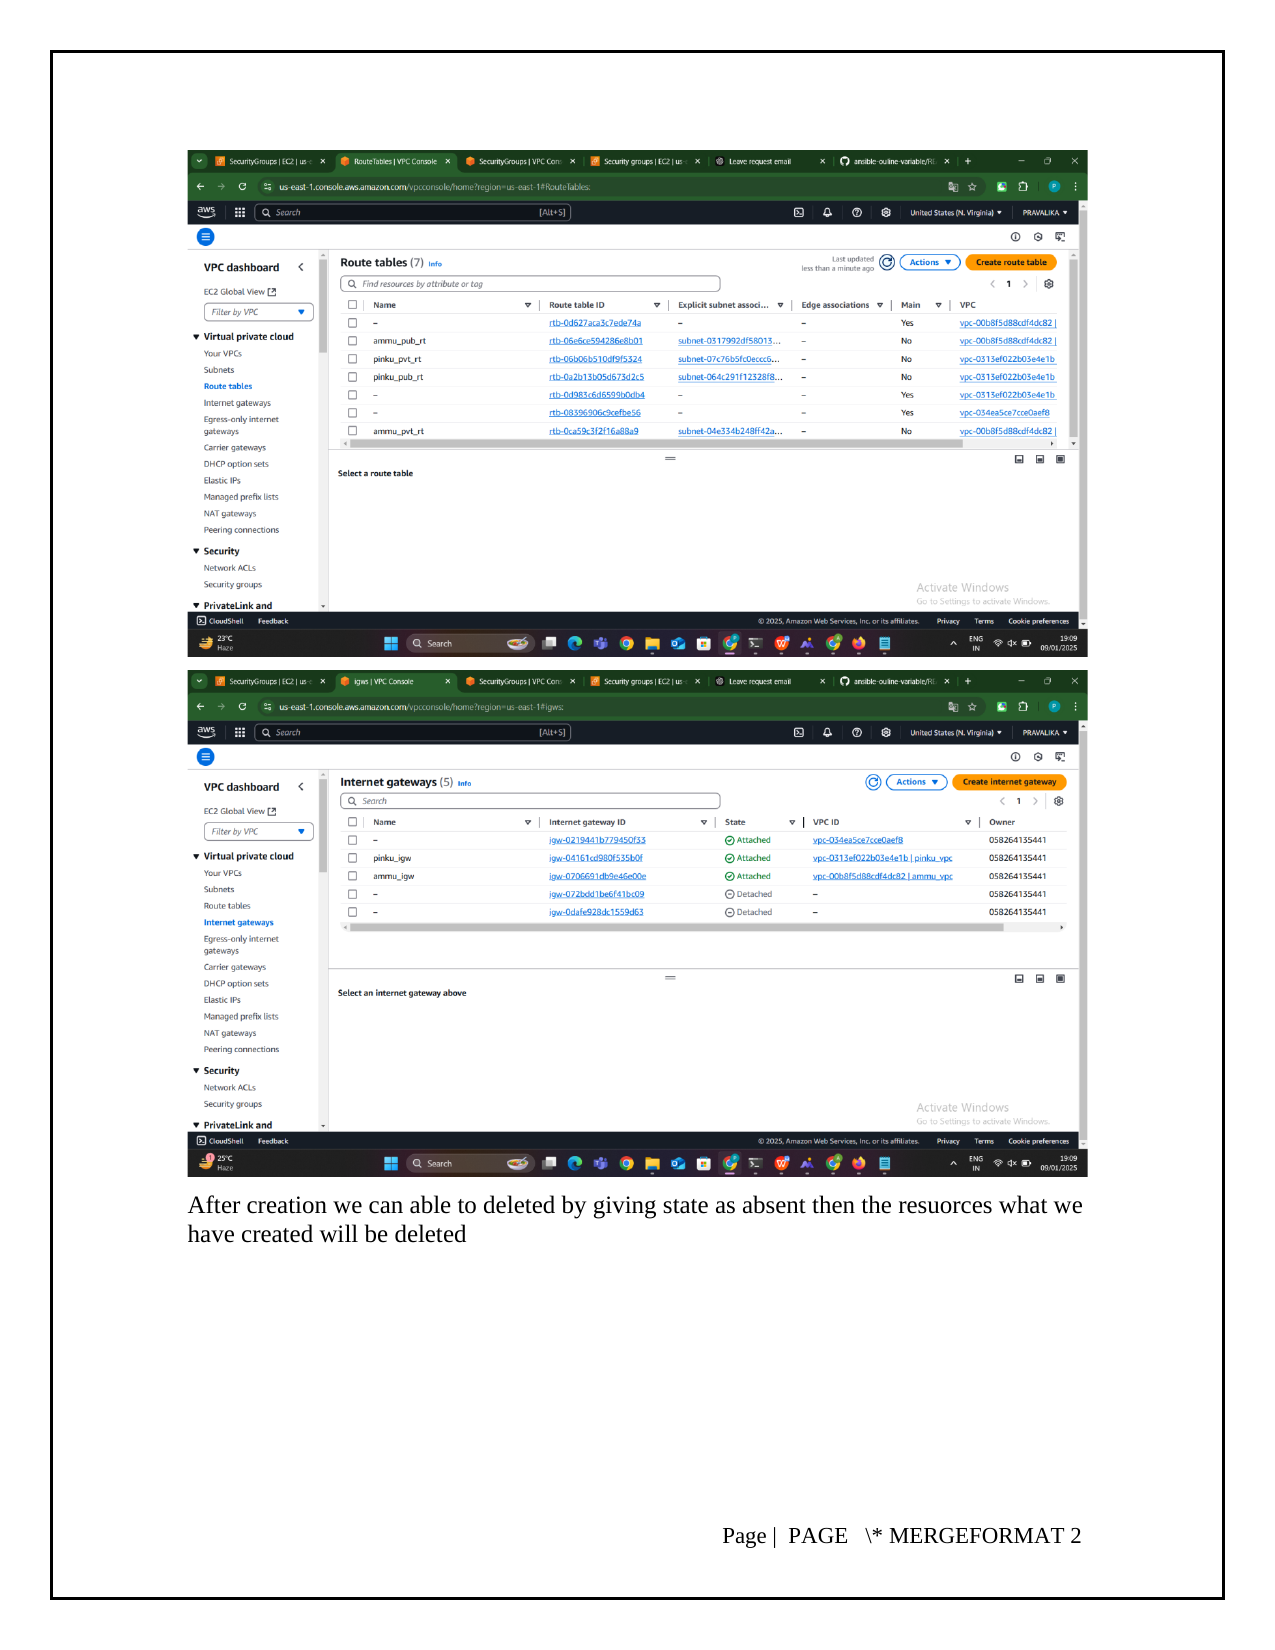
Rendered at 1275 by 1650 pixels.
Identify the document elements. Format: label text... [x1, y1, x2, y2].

list After creation we can able to deleted by giving state as absent then the resuorces what we have created will be deleted [187, 1190, 1087, 1247]
picture [187, 670, 1088, 1177]
picture [187, 150, 1088, 657]
